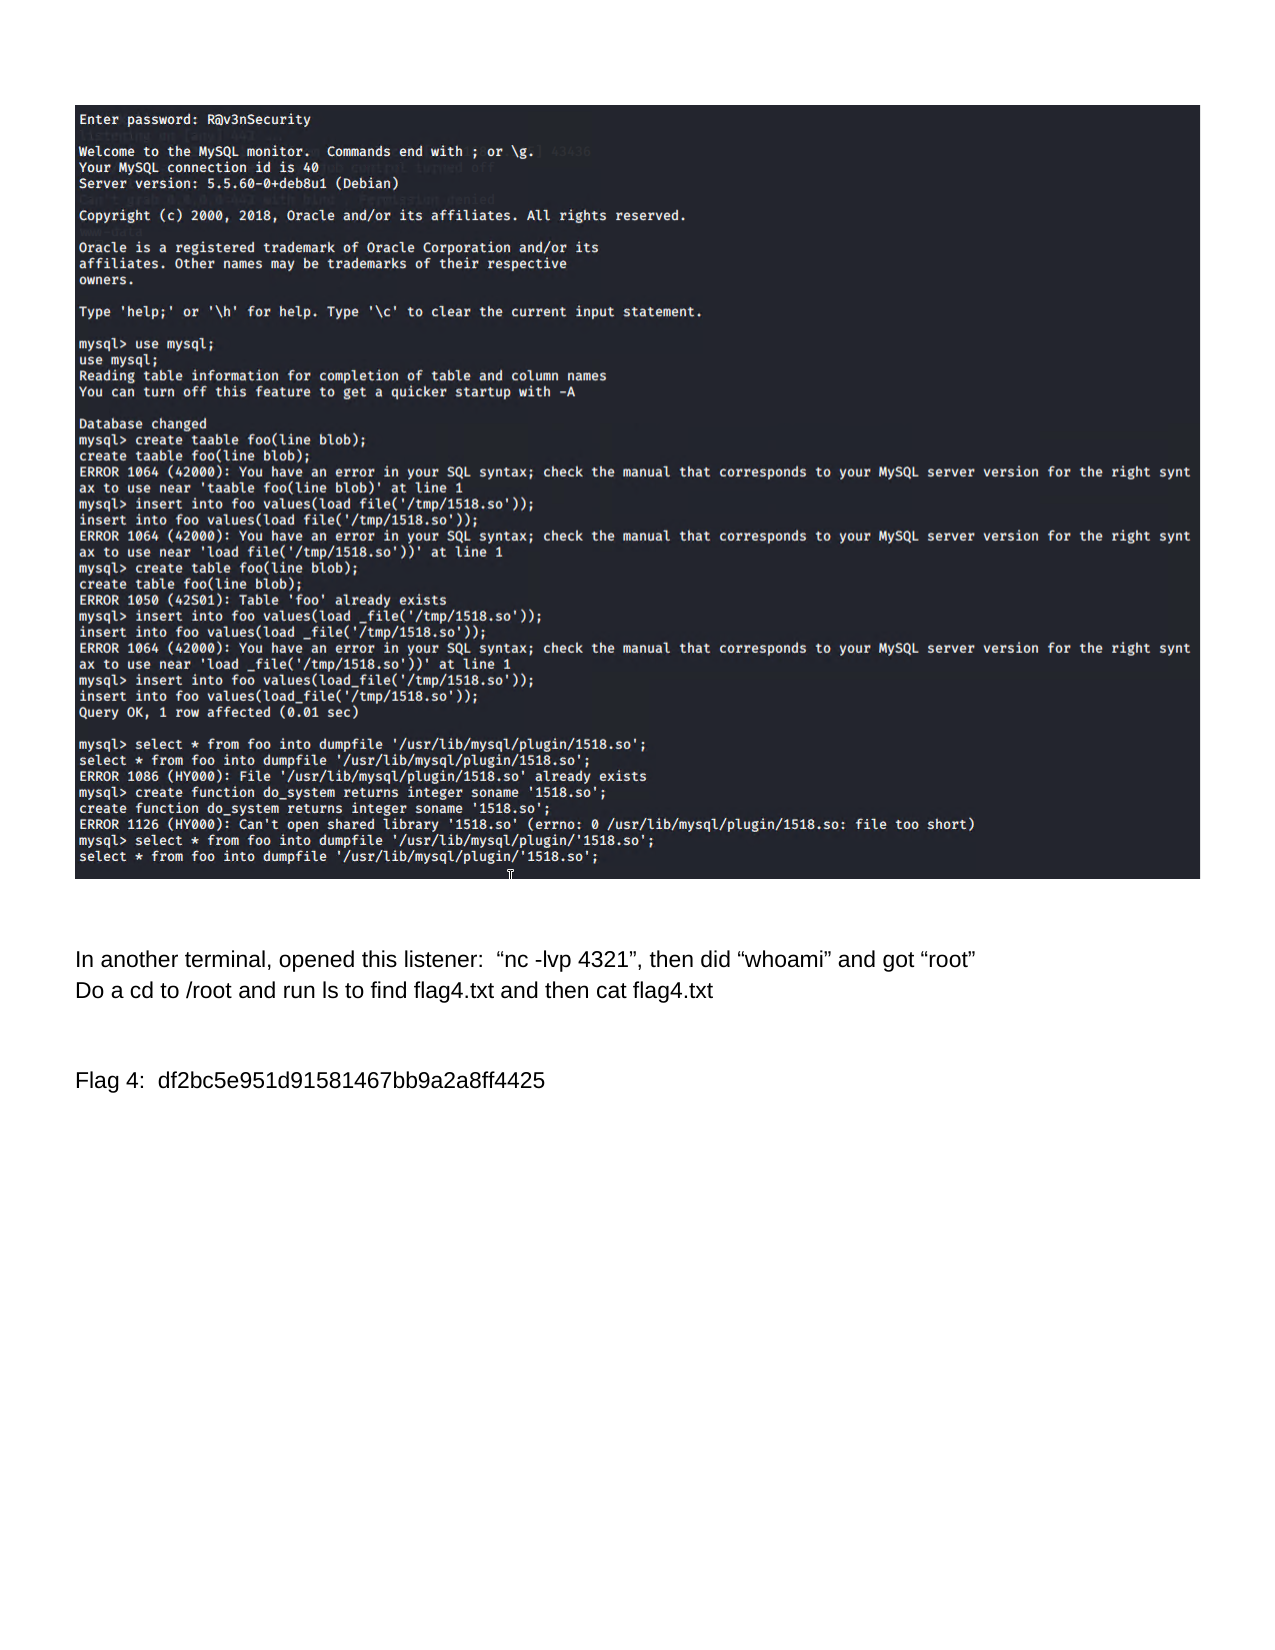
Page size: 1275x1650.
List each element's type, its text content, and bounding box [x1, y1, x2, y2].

text Flag 4: df2bc5e951d91581467bb9a2a8ff4425 [75, 1067, 1200, 1094]
text Do a cd to /root and run ls to find flag4.txt and then cat flag4.txt [75, 977, 1200, 1003]
text In another terminal, opened this listener: “nc -lvp 4321”, then did “whoami” and got “root” [75, 946, 1200, 973]
picture [75, 105, 1200, 879]
